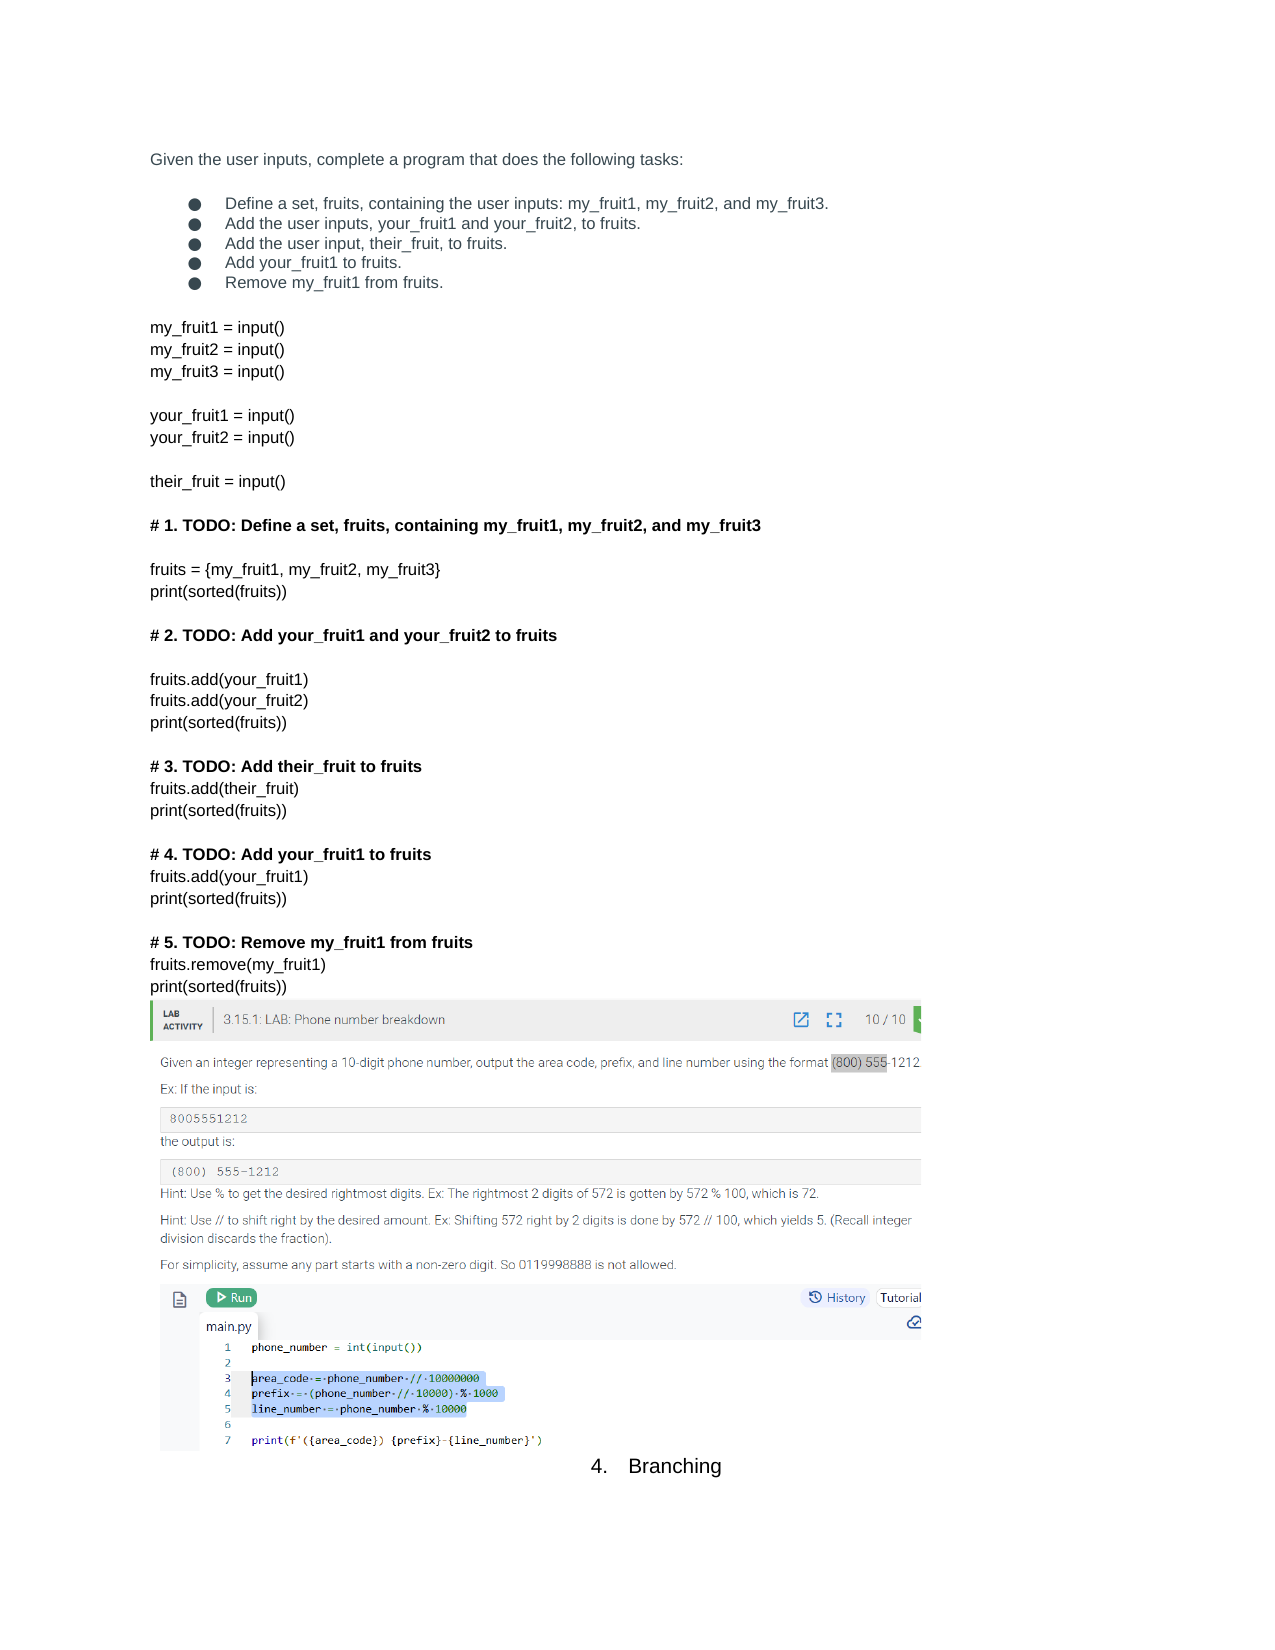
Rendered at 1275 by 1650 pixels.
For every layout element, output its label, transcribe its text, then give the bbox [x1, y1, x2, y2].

list Add the user inputs, your_fruit1 and your_fruit2, to fruits. [187, 214, 1125, 233]
text print(sorted(fruits)) [150, 713, 1125, 732]
text fruits.add(their_fruit) [150, 779, 1125, 798]
list Define a set, fruits, containing the user inputs: my_fruit1, my_fruit2, and my_fruit3. [187, 194, 1125, 214]
text print(sorted(fruits)) [150, 581, 1125, 601]
text my_fruit2 = input() [150, 339, 1125, 359]
picture [150, 998, 922, 1451]
text # 4. TODO: Add your_fruit1 to fruits [150, 845, 1125, 864]
text # 3. TODO: Add their_fruit to fruits [150, 757, 1125, 776]
text print(sorted(fruits)) [150, 977, 1125, 996]
list Branching [187, 1454, 1125, 1478]
text fruits.remove(my_fruit1) [150, 955, 1125, 974]
text fruits = {my_fruit1, my_fruit2, my_fruit3} [150, 559, 1125, 578]
text my_fruit1 = input() [150, 318, 1125, 337]
text Given the user inputs, complete a program that does the following tasks: [150, 150, 1125, 169]
text print(sorted(fruits)) [150, 889, 1125, 908]
text # 2. TODO: Add your_fruit1 and your_fruit2 to fruits [150, 625, 1125, 644]
text their_fruit = input() [150, 471, 1125, 491]
text # 5. TODO: Remove my_fruit1 from fruits [150, 933, 1125, 952]
list Add the user input, their_fruit, to fruits. [187, 233, 1125, 253]
text fruits.add(your_fruit2) [150, 691, 1125, 710]
text fruits.add(your_fruit1) [150, 669, 1125, 688]
text # 1. TODO: Define a set, fruits, containing my_fruit1, my_fruit2, and my_fruit3 [150, 515, 1125, 534]
text my_fruit3 = input() [150, 362, 1125, 381]
text your_fruit1 = input() [150, 406, 1125, 425]
list Remove my_fruit1 from fruits. [187, 273, 1125, 293]
list Add your_fruit1 to fruits. [187, 253, 1125, 273]
text fruits.add(your_fruit1) [150, 867, 1125, 886]
text your_fruit2 = input() [150, 427, 1125, 447]
text print(sorted(fruits)) [150, 801, 1125, 820]
